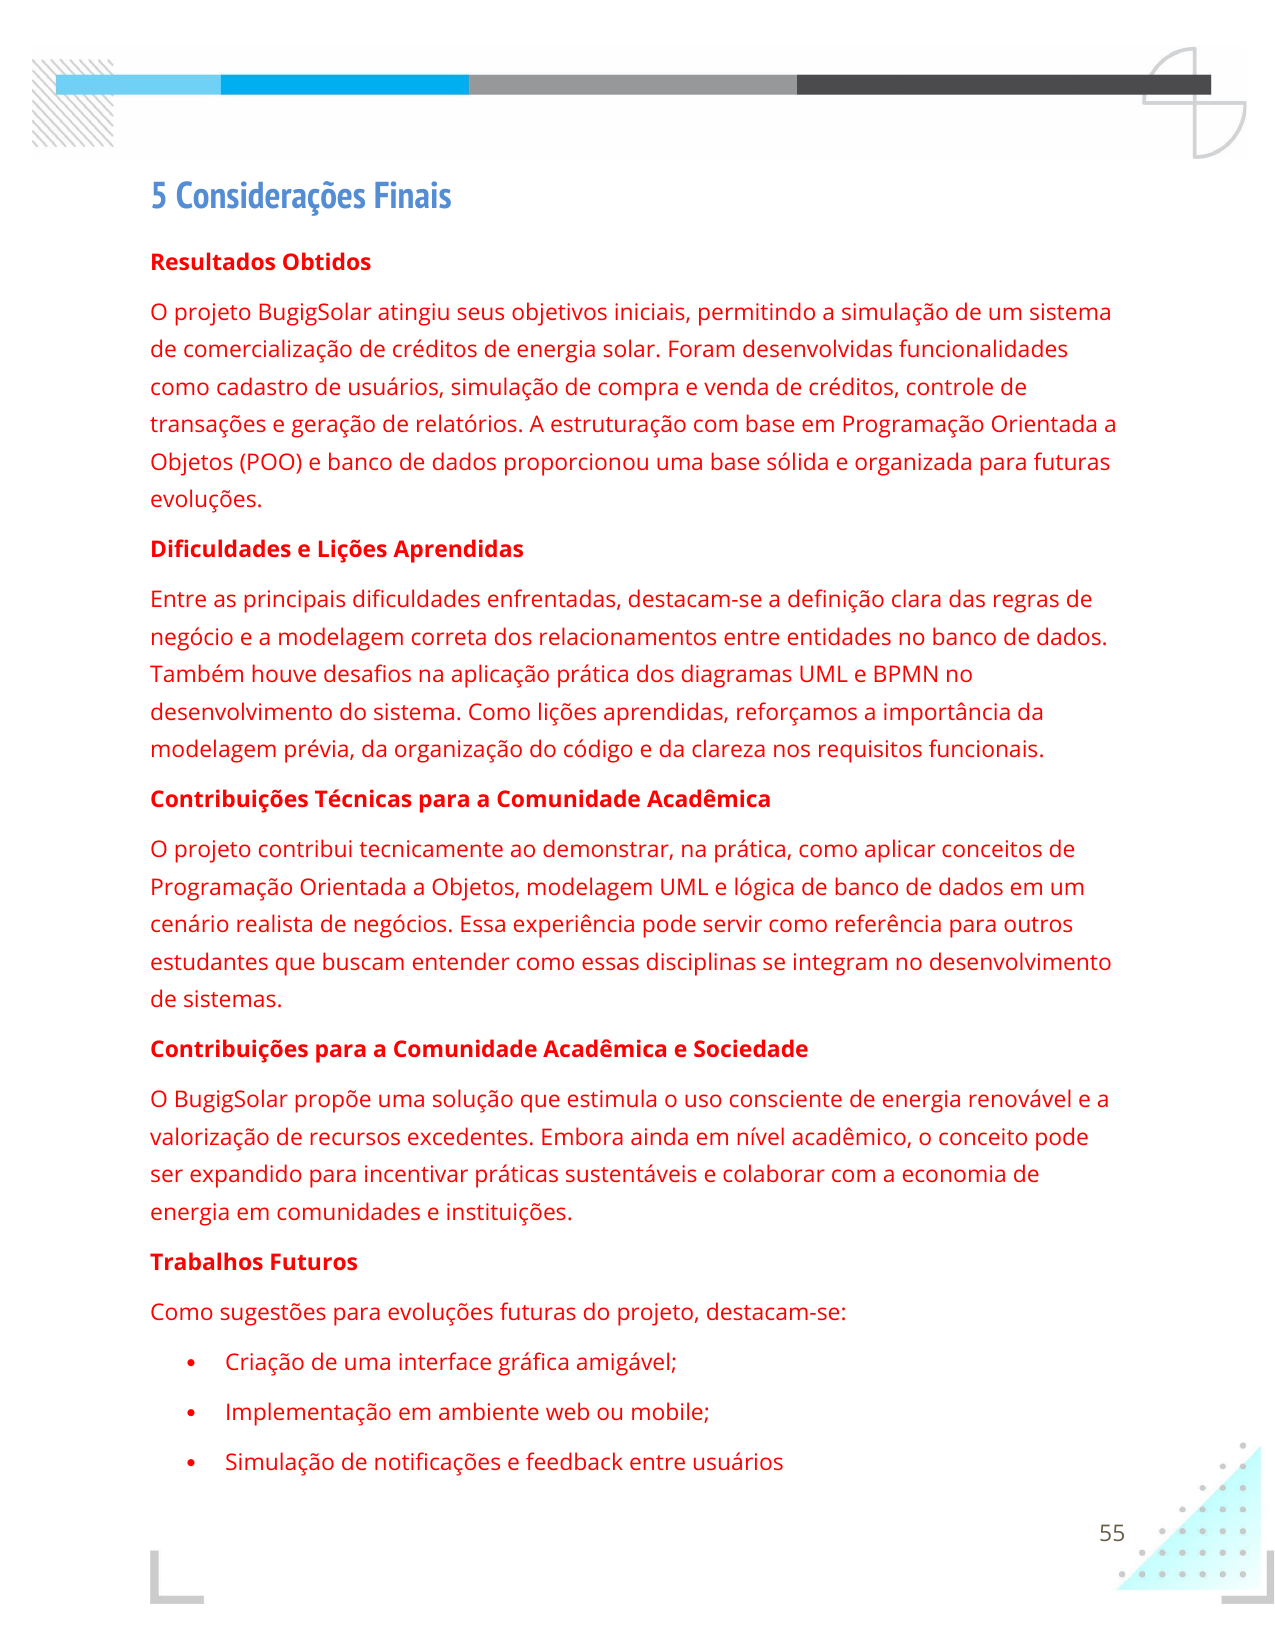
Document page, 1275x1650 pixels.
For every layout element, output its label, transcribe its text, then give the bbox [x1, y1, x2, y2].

subtitle 5 Considerações Finais [150, 170, 1125, 218]
text O BugigSolar propõe uma solução que estimula o uso consciente de energia renovável e a valorização de recursos excedentes. Embora ainda em nível acadêmico, o conceito pode ser expandido para incentivar práticas sustentáveis e colaborar com a economia de energia em comunidades e instituições. [150, 1083, 1125, 1227]
text Como sugestões para evoluções futuras do projeto, destacam-se: [150, 1296, 1125, 1327]
text Entre as principais dificuldades enfrentadas, destacam-se a definição clara das regras de negócio e a modelagem correta dos relacionamentos entre entidades no banco de dados. Também houve desafios na aplicação prática dos diagramas UML e BPMN no desenvolvimento do sistema. Como lições aprendidas, reforçamos a importância da modelagem prévia, da organização do código e da clareza nos requisitos funcionais. [150, 583, 1125, 764]
list Implementação em ambiente web ou mobile; [187, 1396, 1125, 1427]
picture [31, 46, 1247, 159]
list Criação de uma interface gráfica amigável; [187, 1346, 1125, 1377]
text Resultados Obtidos [150, 246, 1125, 277]
text Contribuições para a Comunidade Acadêmica e Sociedade [150, 1033, 1125, 1064]
text Trabalhos Futuros [150, 1246, 1125, 1277]
text O projeto BugigSolar atingiu seus objetivos iniciais, permitindo a simulação de um sistema de comercialização de créditos de energia solar. Foram desenvolvidas funcionalidades como cadastro de usuários, simulação de compra e venda de créditos, controle de transações e geração de relatórios. A estruturação com base em Programação Orientada a Objetos (POO) e banco de dados proporcionou uma base sólida e organizada para futuras evoluções. [150, 296, 1125, 514]
text Dificuldades e Lições Aprendidas [150, 533, 1125, 564]
list Simulação de notificações e feedback entre usuários [187, 1446, 1125, 1477]
text Contribuições Técnicas para a Comunidade Acadêmica [150, 783, 1125, 814]
text O projeto contribui tecnicamente ao demonstrar, na prática, como aplicar conceitos de Programação Orientada a Objetos, modelagem UML e lógica de banco de dados em um cenário realista de negócios. Essa experiência pode servir como referência para outros estudantes que buscam entender como essas disciplinas se integram no desenvolvimento de sistemas. [150, 833, 1125, 1014]
picture [150, 1442, 1275, 1604]
